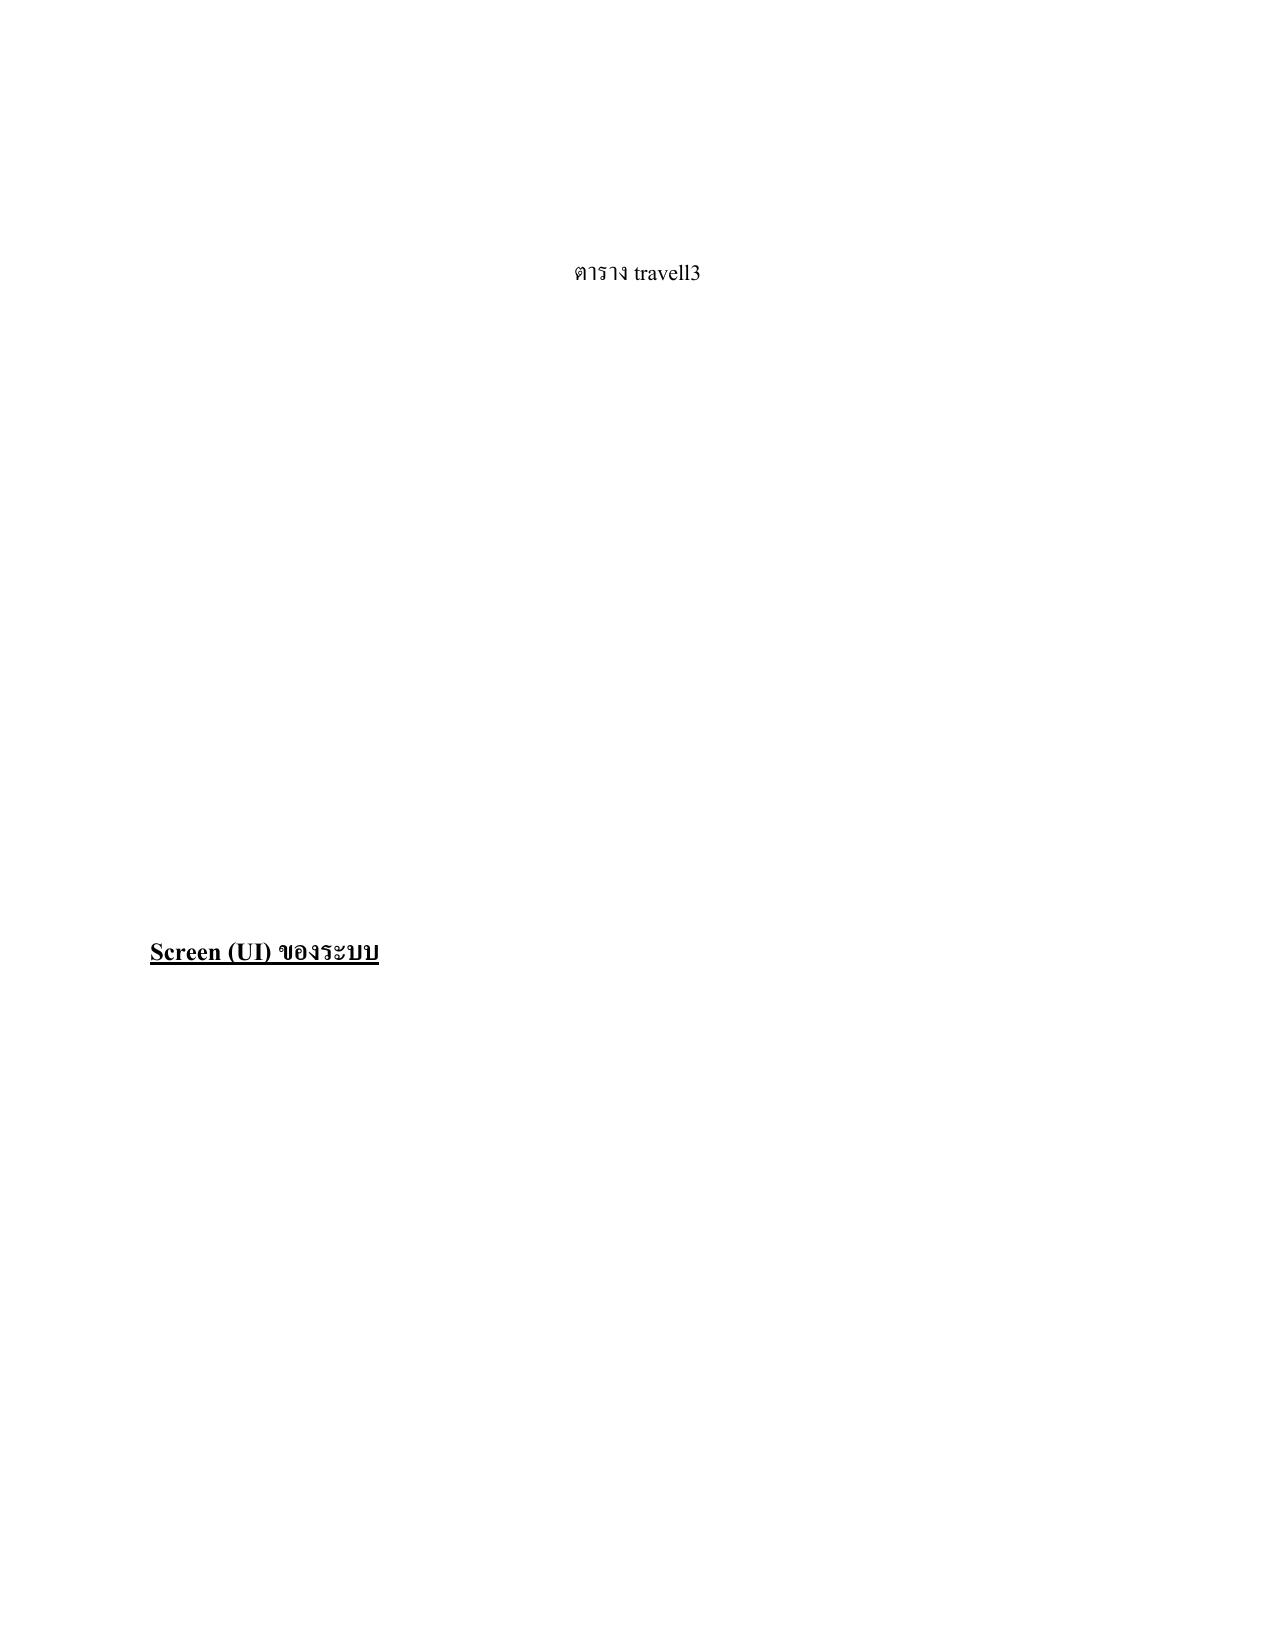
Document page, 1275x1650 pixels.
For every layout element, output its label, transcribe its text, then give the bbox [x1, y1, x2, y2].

text Screen (UI) ของระบบ [150, 927, 1125, 969]
text ตาราง travell3 [150, 250, 1125, 289]
